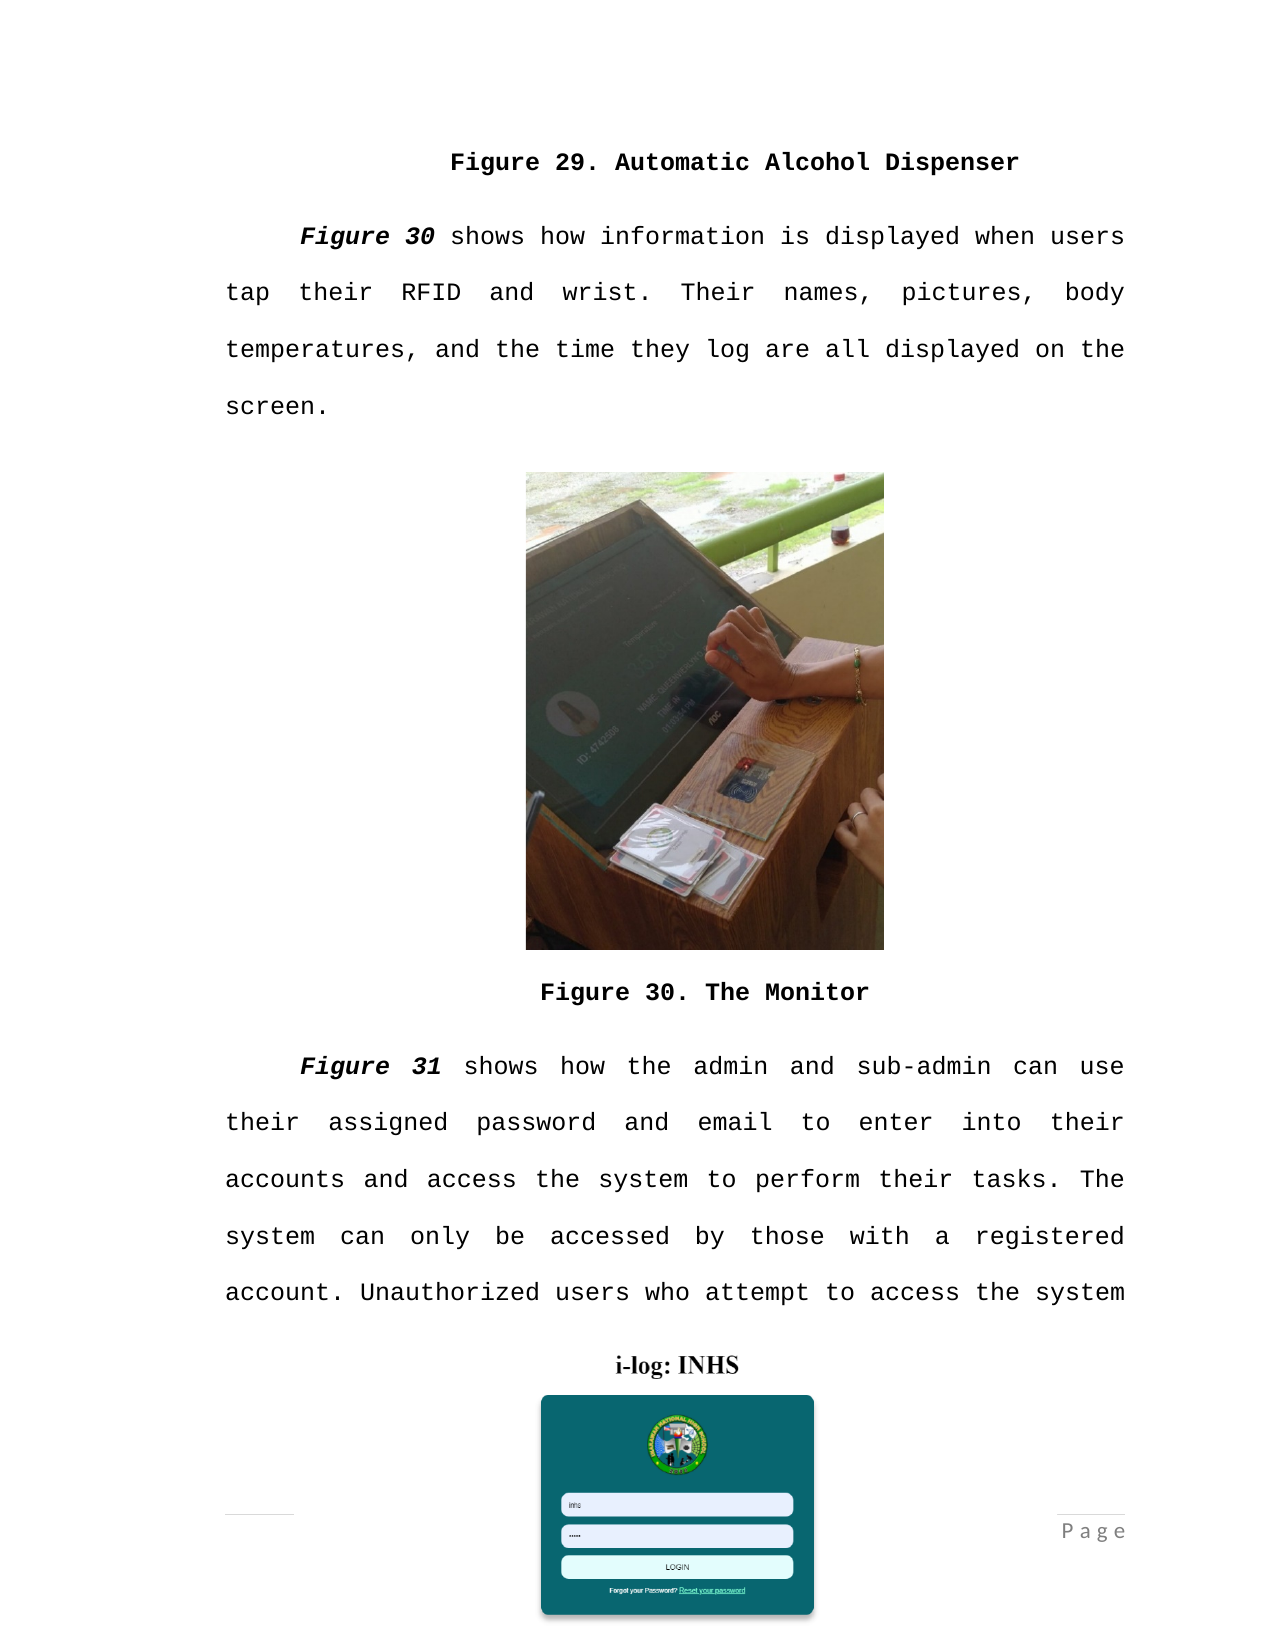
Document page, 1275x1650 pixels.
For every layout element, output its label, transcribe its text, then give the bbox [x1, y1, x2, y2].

text Figure 29. Automatic Alcohol Dispenser [375, 150, 1125, 178]
text Figure 30. The Monitor [525, 980, 1125, 1008]
picture [525, 472, 884, 950]
text Figure 30 shows how information is displayed when users tap their RFID and wrist. Their names, pictures, body temperatures, and the time they log are all displayed on the screen. [225, 223, 1125, 422]
picture [294, 1327, 1058, 1650]
